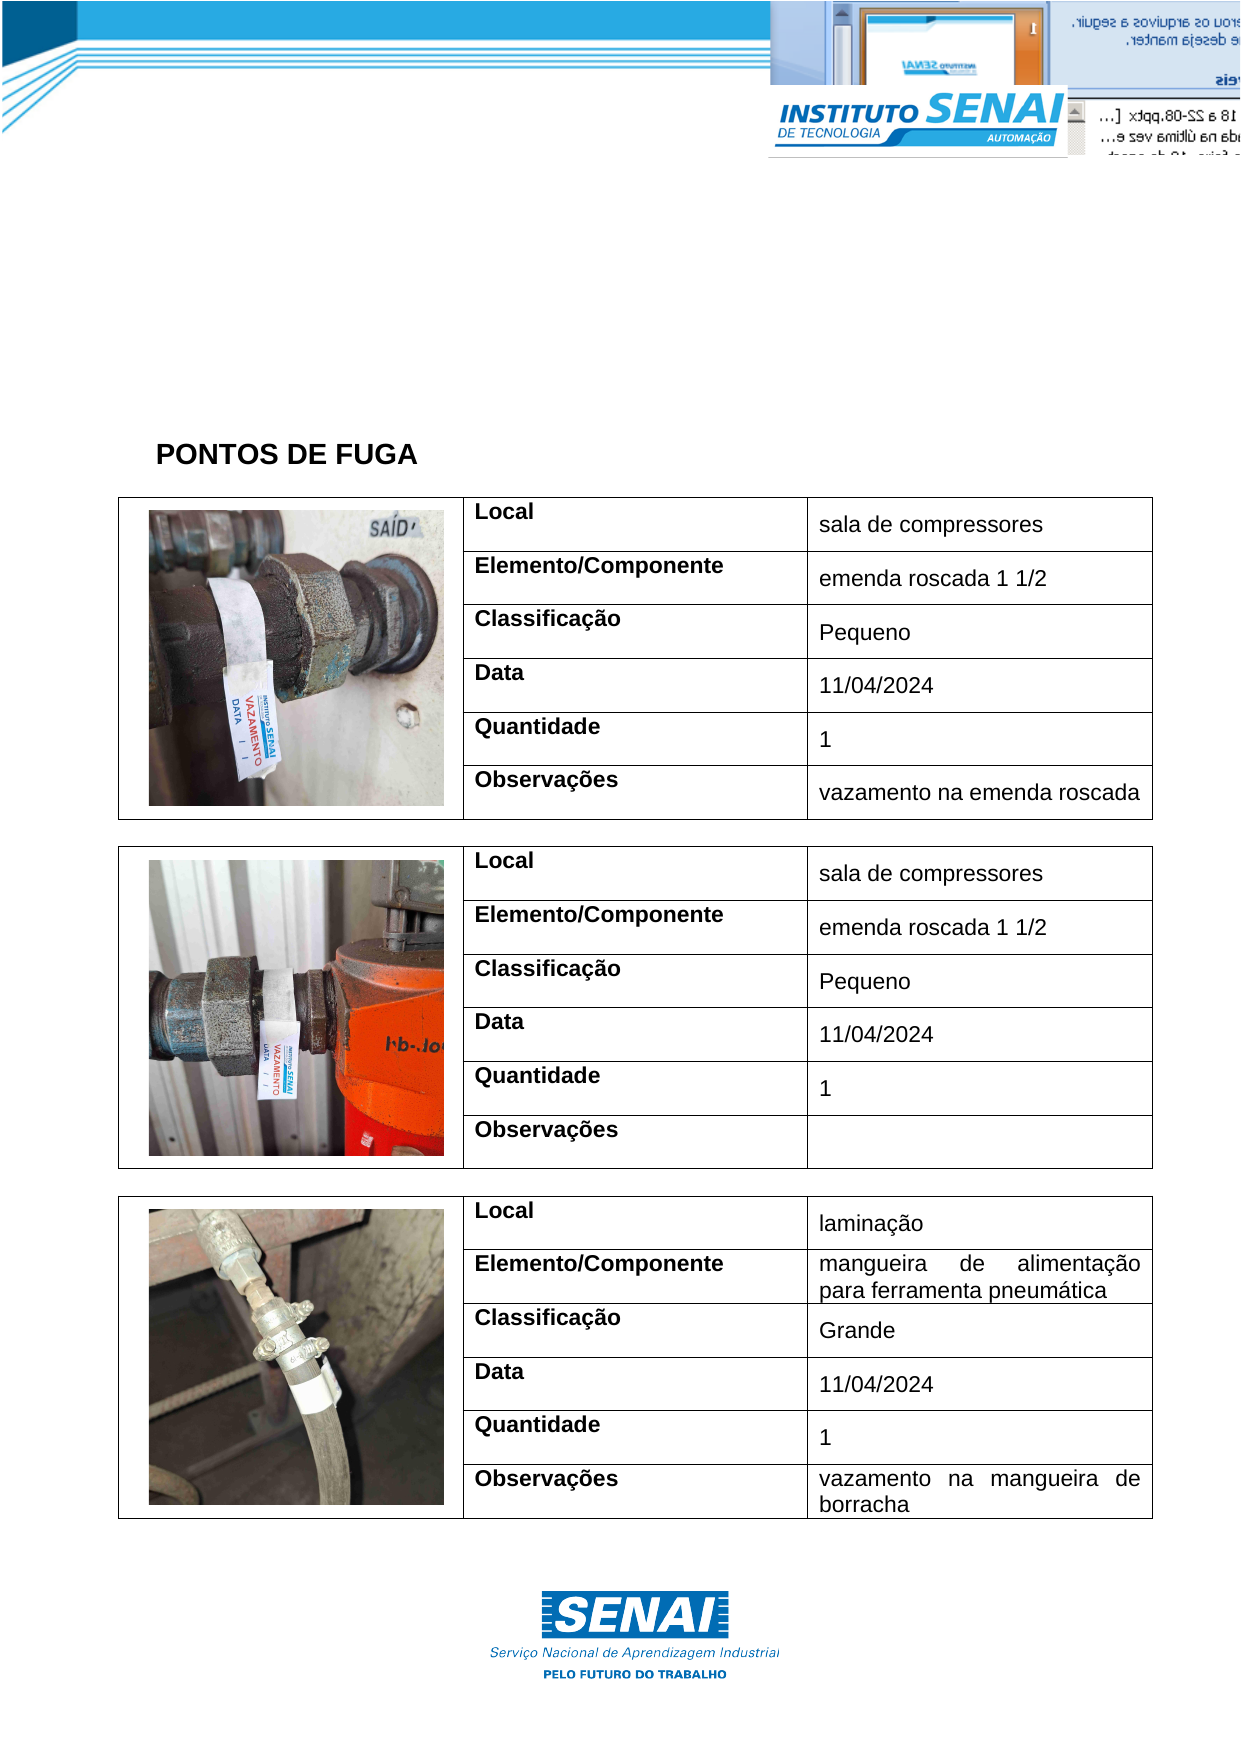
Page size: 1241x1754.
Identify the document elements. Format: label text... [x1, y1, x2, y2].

table_cell [808, 1116, 1152, 1168]
table_header Local [464, 847, 807, 900]
table_cell 1 [808, 1411, 1152, 1464]
table_cell 11/04/2024 [808, 1358, 1152, 1410]
table_cell vazamento na mangueira de borracha [808, 1465, 1152, 1518]
text PONTOS DE FUGA [156, 437, 1152, 497]
table_cell 11/04/2024 [808, 1008, 1152, 1061]
table_cell 1 [808, 1062, 1152, 1114]
table_header [119, 847, 463, 1168]
picture [148, 510, 444, 806]
table_cell Elemento/Componente [464, 901, 807, 953]
picture [490, 1591, 779, 1679]
table_cell Quantidade [464, 1062, 807, 1114]
table_cell Quantidade [464, 713, 807, 765]
table_cell Observações [464, 766, 807, 819]
table_cell Data [464, 659, 807, 712]
table_cell Classificação [464, 605, 807, 658]
table_cell Observações [464, 1465, 807, 1518]
table_cell Observações [464, 1116, 807, 1168]
table_header [119, 498, 463, 819]
table_cell Pequeno [808, 955, 1152, 1007]
table_header Local [464, 498, 807, 551]
table_cell mangueira de alimentação para ferramenta pneumática [808, 1250, 1152, 1303]
table_cell 11/04/2024 [808, 659, 1152, 712]
picture [2, 1, 1241, 158]
table_cell emenda roscada 1 1/2 [808, 552, 1152, 604]
table_cell Data [464, 1358, 807, 1410]
table_cell Classificação [464, 955, 807, 1007]
table_cell vazamento na emenda roscada [808, 766, 1152, 819]
table_cell emenda roscada 1 1/2 [808, 901, 1152, 953]
table_header laminação [808, 1197, 1152, 1249]
table_header [119, 1197, 463, 1518]
table_cell Quantidade [464, 1411, 807, 1464]
table_cell Elemento/Componente [464, 1250, 807, 1303]
table_header sala de compressores [808, 498, 1152, 551]
table_cell Data [464, 1008, 807, 1061]
table_cell Elemento/Componente [464, 552, 807, 604]
table_cell Classificação [464, 1304, 807, 1357]
table_cell Pequeno [808, 605, 1152, 658]
table_header Local [464, 1197, 807, 1249]
table_header sala de compressores [808, 847, 1152, 900]
table_cell Grande [808, 1304, 1152, 1357]
picture [148, 1209, 444, 1505]
picture [148, 860, 444, 1156]
table_cell 1 [808, 713, 1152, 765]
